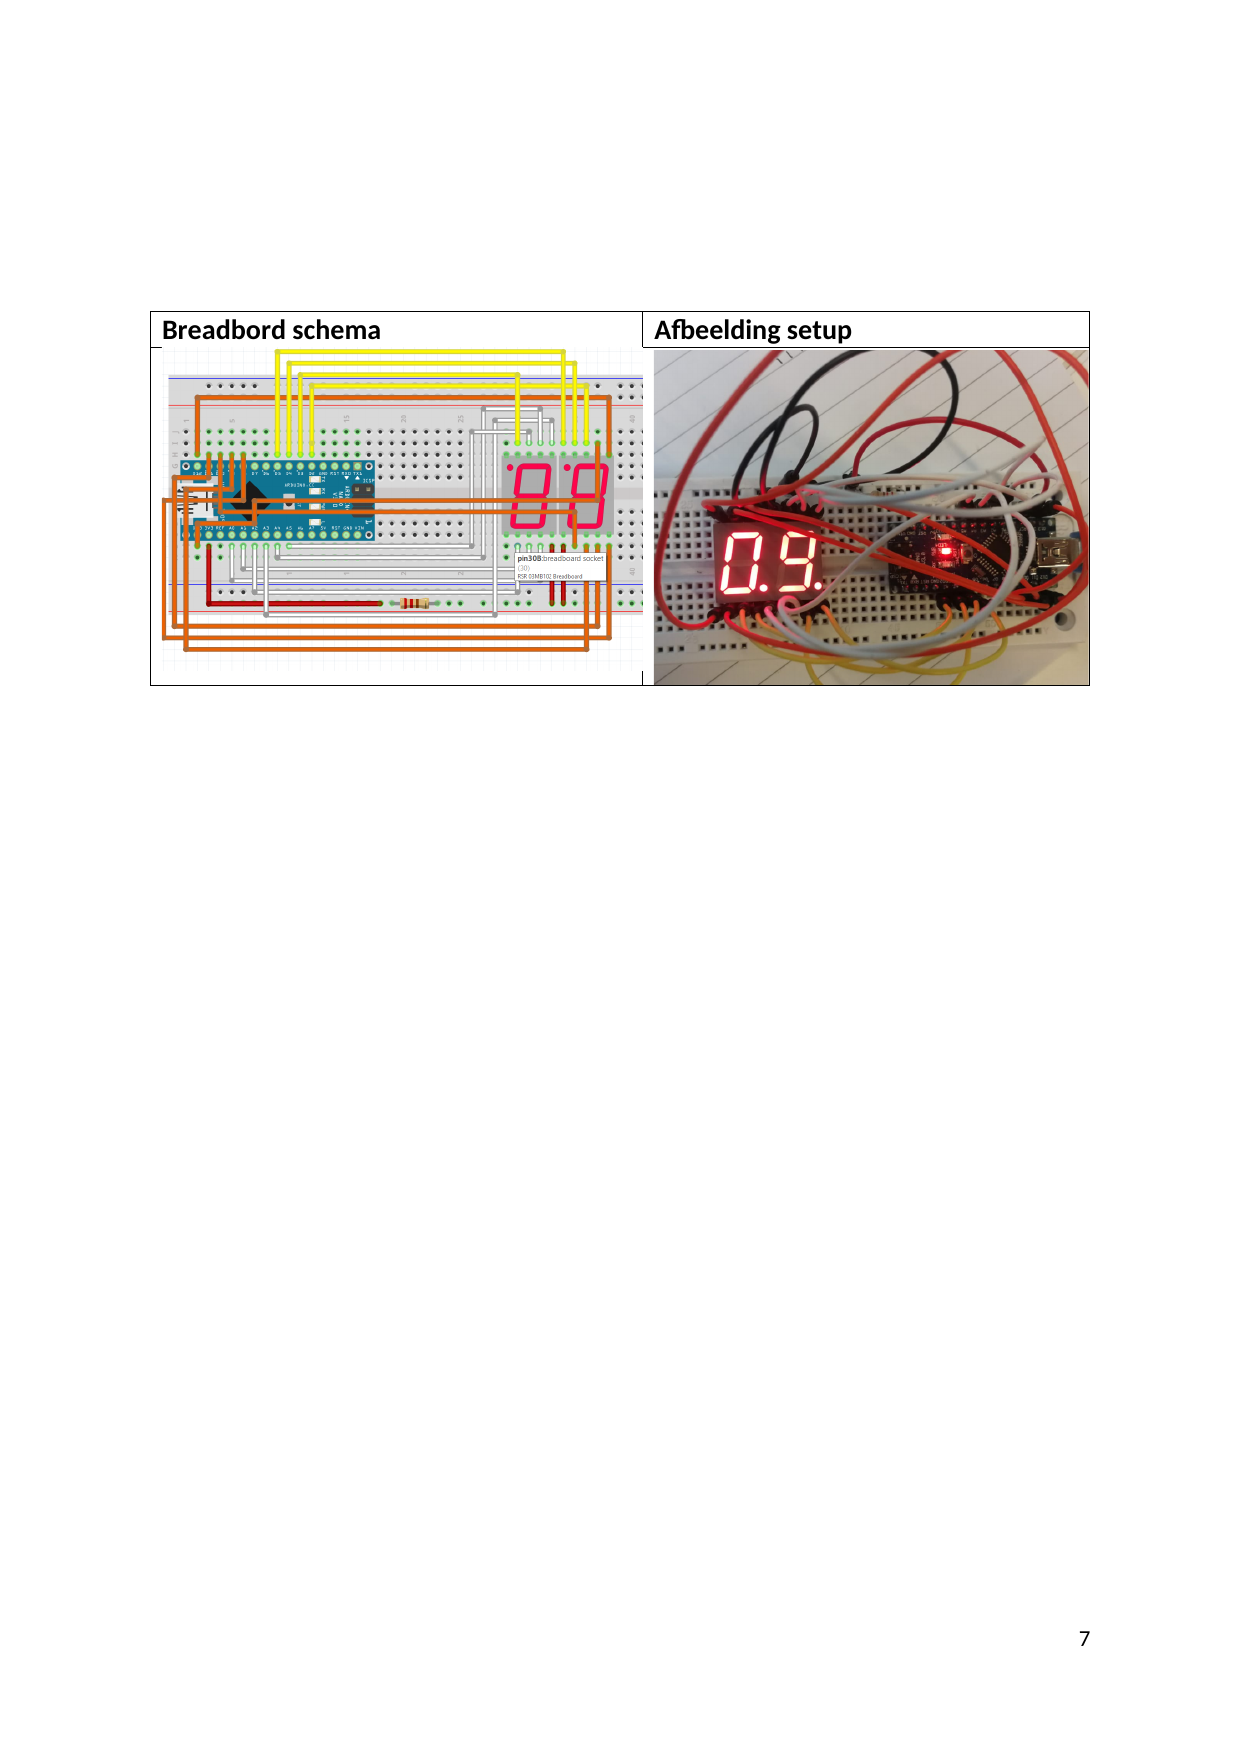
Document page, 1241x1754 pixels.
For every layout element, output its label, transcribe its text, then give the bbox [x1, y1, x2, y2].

table_cell [643, 348, 1089, 684]
table_header Breadbord schema [151, 312, 642, 347]
picture [161, 347, 643, 671]
table_header Afbeelding setup [643, 312, 1089, 347]
table_cell [151, 348, 642, 684]
picture [653, 350, 1089, 685]
